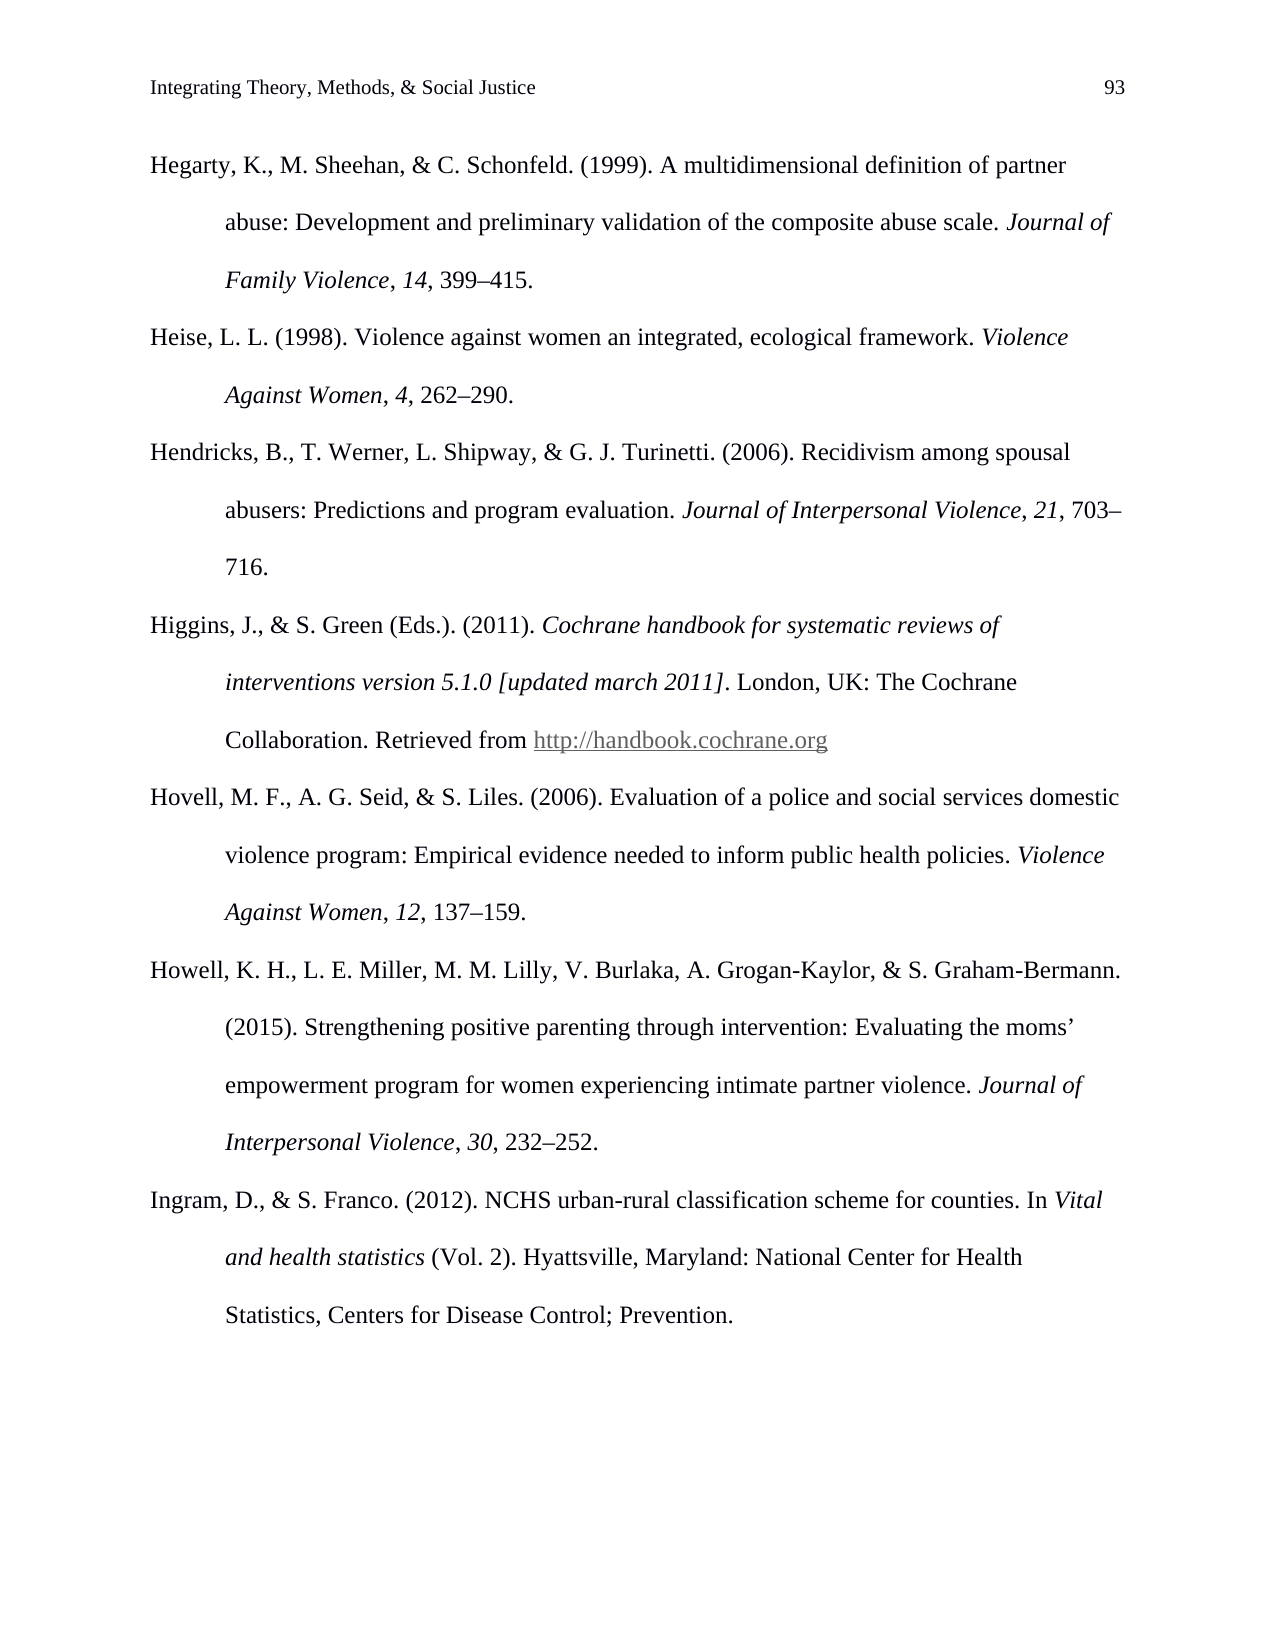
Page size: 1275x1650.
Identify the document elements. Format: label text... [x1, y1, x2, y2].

text Hendricks, B., T. Werner, L. Shipway, & G. J. Turinetti. (2006). Recidivism among spousal abusers: Predictions and program evaluation. Journal of Interpersonal Violence, 21, 703–716. [150, 437, 1125, 581]
text Heise, L. L. (1998). Violence against women an integrated, ecological framework. Violence Against Women, 4, 262–290. [150, 322, 1125, 409]
text Hovell, M. F., A. G. Seid, & S. Liles. (2006). Evaluation of a police and social services domestic violence program: Empirical evidence needed to inform public health policies. Violence Against Women, 12, 137–159. [150, 782, 1125, 926]
text Higgins, J., & S. Green (Eds.). (2011). Cochrane handbook for systematic reviews of interventions version 5.1.0 [updated march 2011]. London, UK: The Cochrane Collaboration. Retrieved from http://handbook.cochrane.org [150, 610, 1125, 754]
text Ingram, D., & S. Franco. (2012). NCHS urban-rural classification scheme for counties. In Vital and health statistics (Vol. 2). Hyattsville, Maryland: National Center for Health Statistics, Centers for Disease Control; Prevention. [150, 1185, 1125, 1329]
text Howell, K. H., L. E. Miller, M. M. Lilly, V. Burlaka, A. Grogan-Kaylor, & S. Graham-Bermann. (2015). Strengthening positive parenting through intervention: Evaluating the moms’ empowerment program for women experiencing intimate partner violence. Journal of Interpersonal Violence, 30, 232–252. [150, 955, 1125, 1156]
text Hegarty, K., M. Sheehan, & C. Schonfeld. (1999). A multidimensional definition of partner abuse: Development and preliminary validation of the composite abuse scale. Journal of Family Violence, 14, 399–415. [150, 150, 1125, 294]
